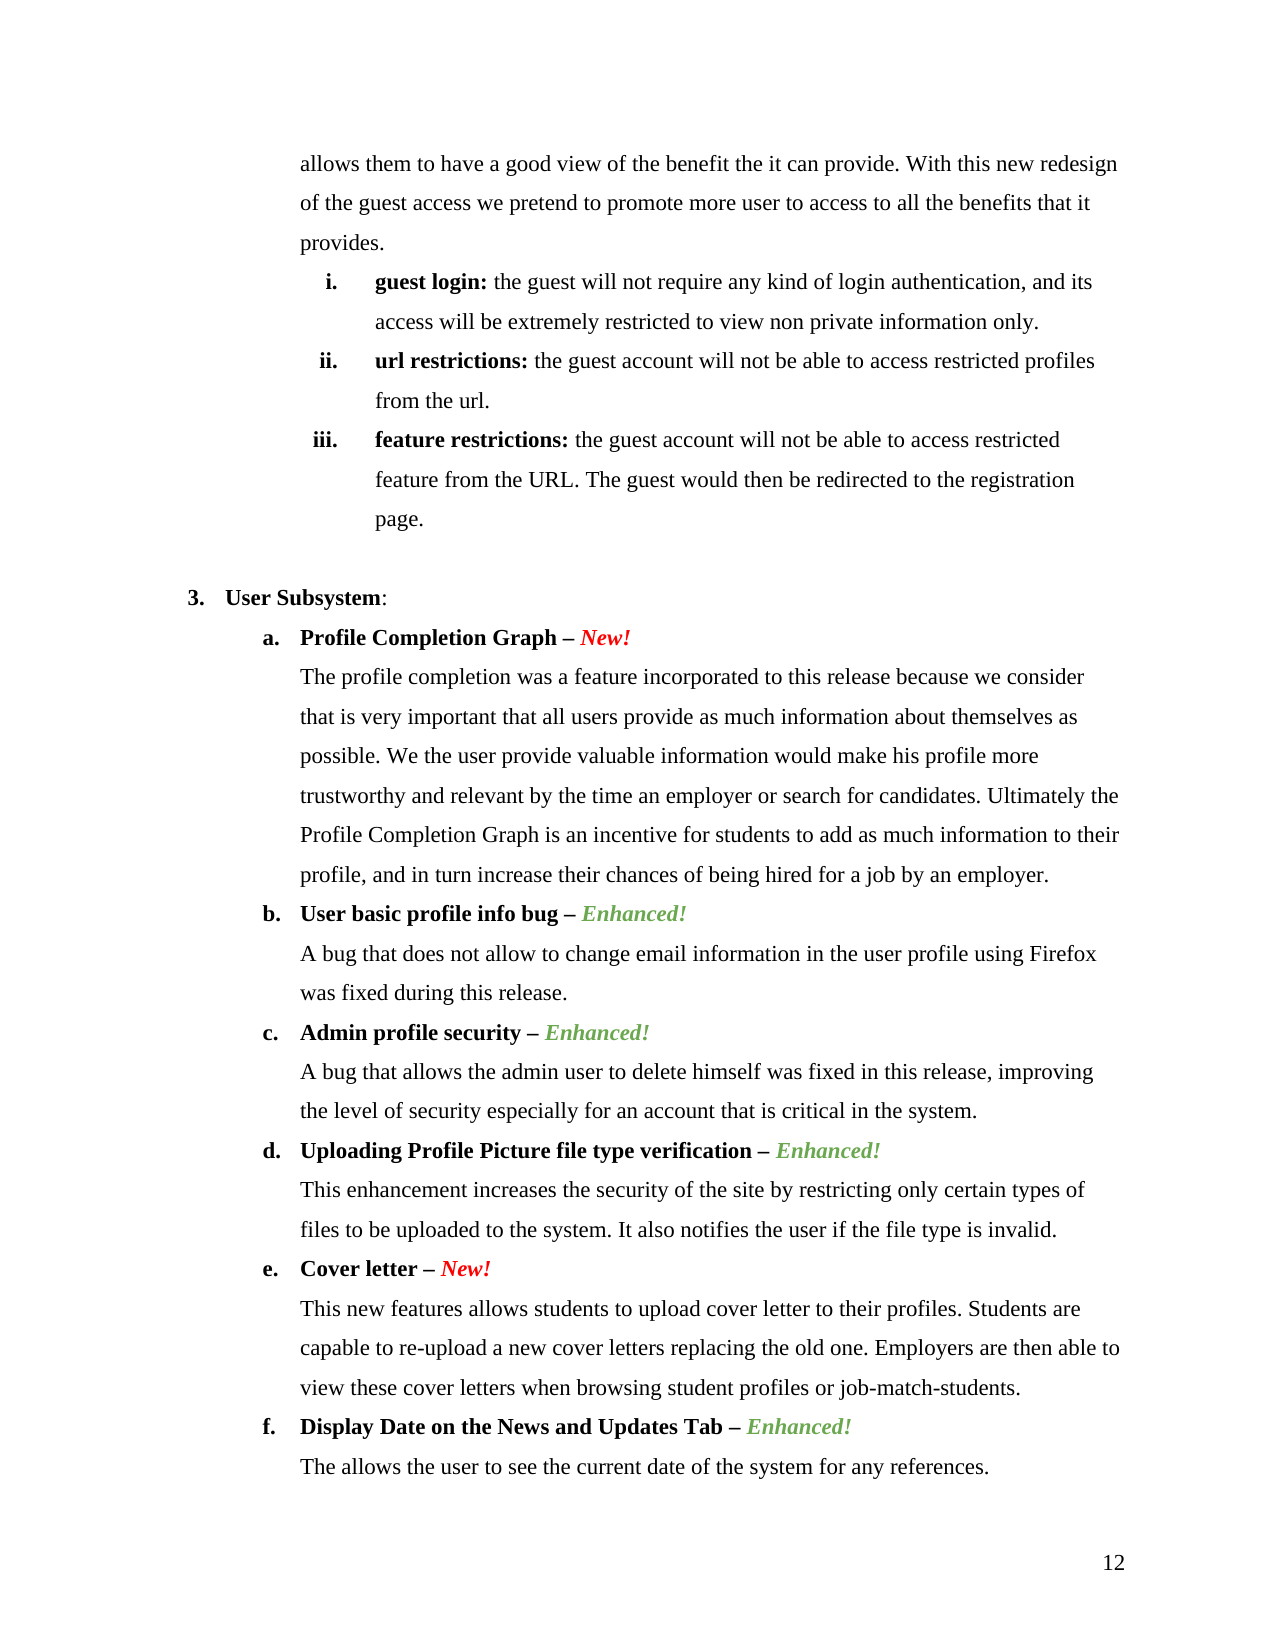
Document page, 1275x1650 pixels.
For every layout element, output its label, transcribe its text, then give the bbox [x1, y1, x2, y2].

list url restrictions: the guest account will not be able to access restricted profiles from the url. [337, 347, 1125, 413]
list User Subsystem: [187, 584, 1125, 611]
list User basic profile info bug – Enhanced! A bug that does not allow to change email information in the user profile using Firefox was fixed during this release. [262, 900, 1125, 1005]
list Admin profile security – Enhanced! A bug that allows the admin user to delete himself was fixed in this release, improving the level of security especially for an account that is critical in the system. [262, 1018, 1125, 1124]
list guest login: the guest will not require any kind of login authentication, and its access will be extremely restricted to view non private information only. [337, 268, 1125, 334]
list Profile Completion Graph – New! The profile completion was a feature incorporated to this release because we consider that is very important that all users provide as much information about themselves as possible. We the user provide valuable information would make his profile more trustworthy and relevant by the time an employer or search for candidates. Ultimately the Profile Completion Graph is an incentive for students to add as much information to their profile, and in turn increase their chances of being hired for a job by an employer. [262, 624, 1125, 887]
list Uploading Profile Picture file type verification – Enhanced! This enhancement increases the security of the site by restricting only certain types of files to be uploaded to the system. It also notifies the user if the file type is invalid. [262, 1137, 1125, 1242]
list feature restrictions: the guest account will not be able to access restricted feature from the URL. The guest would then be redirected to the registration page. [337, 426, 1125, 532]
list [262, 150, 1125, 255]
list Display Date on the News and Updates Tab – Enhanced! The allows the user to see the current date of the system for any references. [262, 1413, 1125, 1479]
list Cover letter – New! This new features allows students to upload cover letter to their profiles. Students are capable to re-upload a new cover letters replacing the old one. Employers are then able to view these cover letters when browsing student profiles or job-match-students. [262, 1255, 1125, 1400]
